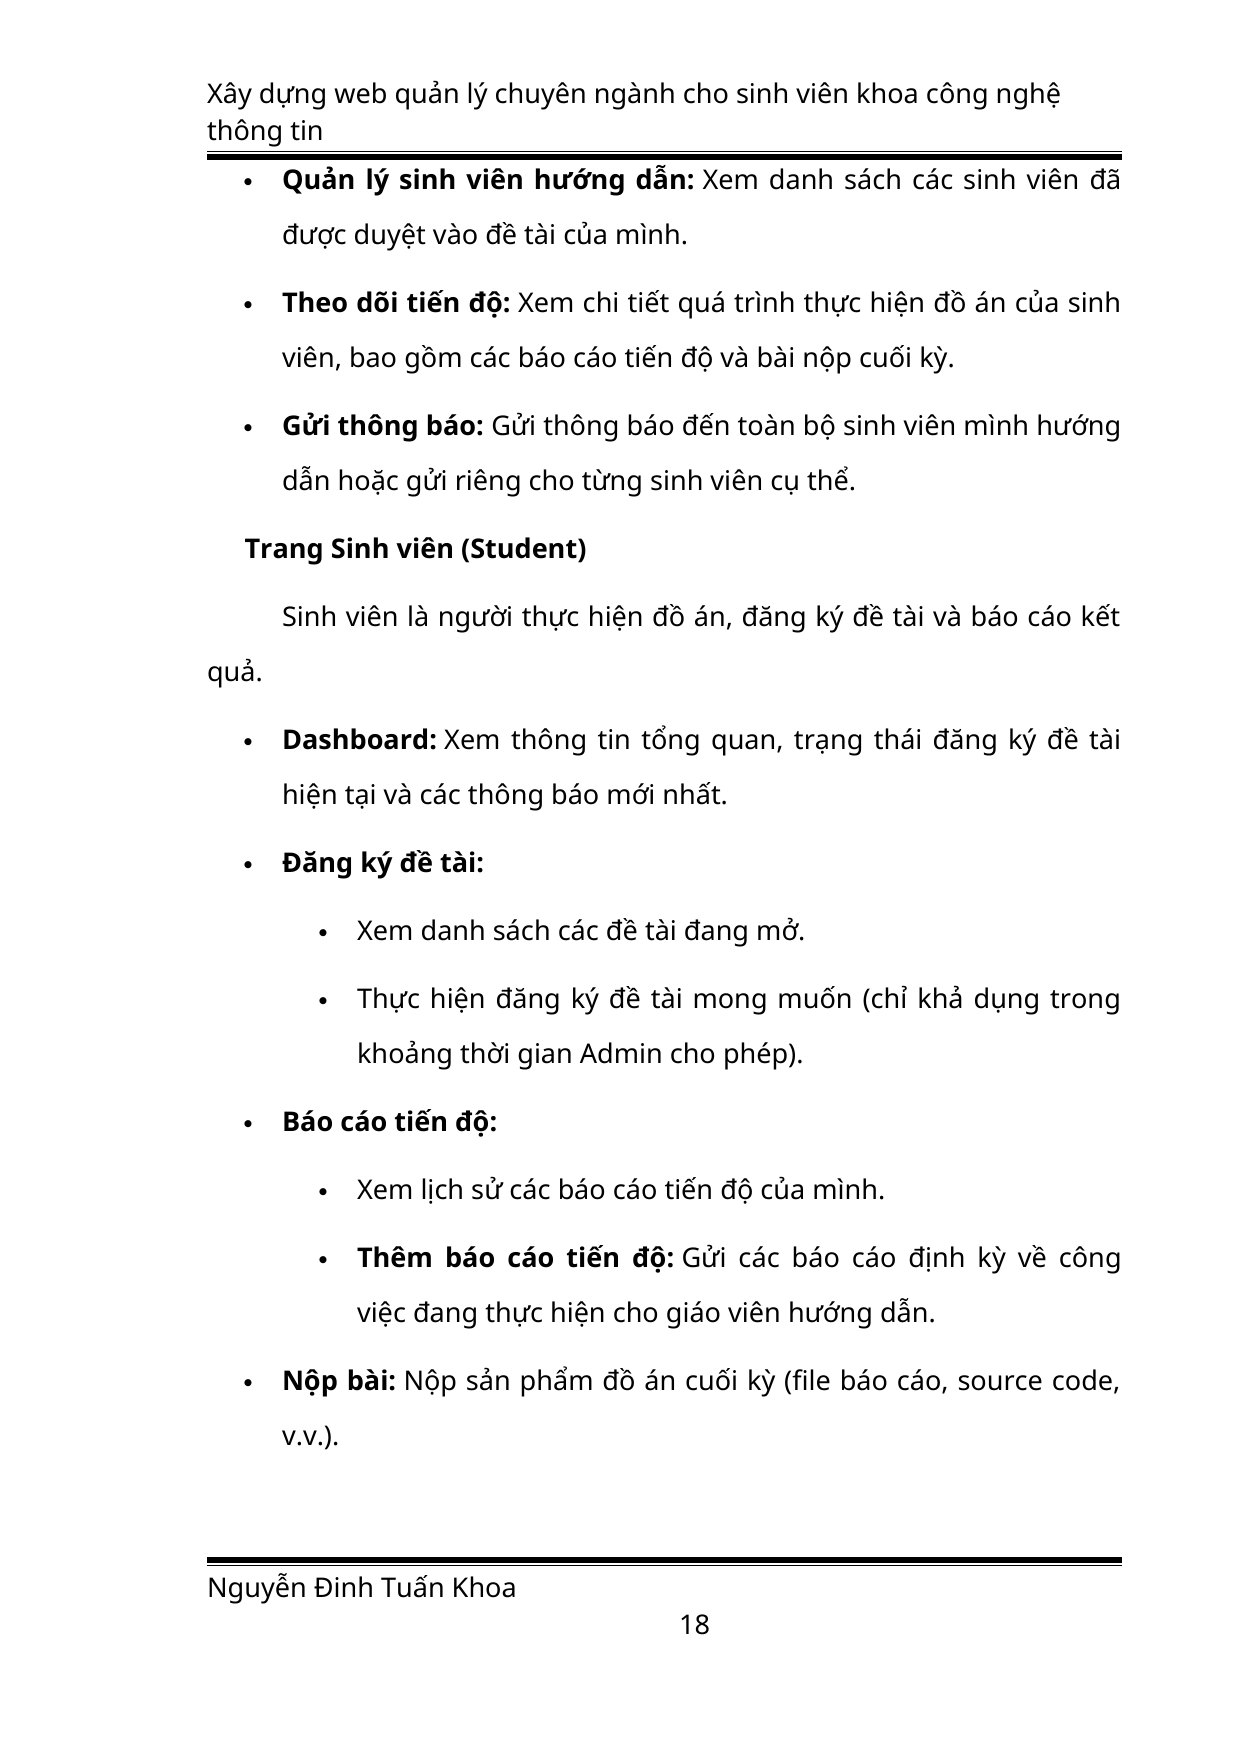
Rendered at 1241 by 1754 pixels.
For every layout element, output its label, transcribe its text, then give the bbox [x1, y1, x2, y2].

list Đăng ký đề tài: [244, 844, 1122, 881]
list Xem danh sách các đề tài đang mở. [319, 911, 1122, 948]
list Dashboard: Xem thông tin tổng quan, trạng thái đăng ký đề tài hiện tại và các thông báo mới nhất. [244, 721, 1122, 813]
list Thực hiện đăng ký đề tài mong muốn (chỉ khả dụng trong khoảng thời gian Admin cho phép). [319, 979, 1122, 1071]
list Báo cáo tiến độ: [244, 1102, 1122, 1139]
list Thêm báo cáo tiến độ: Gửi các báo cáo định kỳ về công việc đang thực hiện cho giáo viên hướng dẫn. [319, 1238, 1122, 1330]
list Quản lý sinh viên hướng dẫn: Xem danh sách các sinh viên đã được duyệt vào đề tài của mình. [244, 160, 1122, 252]
list Xem lịch sử các báo cáo tiến độ của mình. [319, 1170, 1122, 1207]
text Trang Sinh viên (Student) [244, 529, 1122, 566]
list Gửi thông báo: Gửi thông báo đến toàn bộ sinh viên mình hướng dẫn hoặc gửi riêng cho từng sinh viên cụ thể. [244, 406, 1122, 499]
list Nộp bài: Nộp sản phẩm đồ án cuối kỳ (file báo cáo, source code, v.v.). [244, 1361, 1122, 1453]
list Theo dõi tiến độ: Xem chi tiết quá trình thực hiện đồ án của sinh viên, bao gồm các báo cáo tiến độ và bài nộp cuối kỳ. [244, 283, 1122, 376]
text Sinh viên là người thực hiện đồ án, đăng ký đề tài và báo cáo kết quả. [207, 597, 1122, 689]
